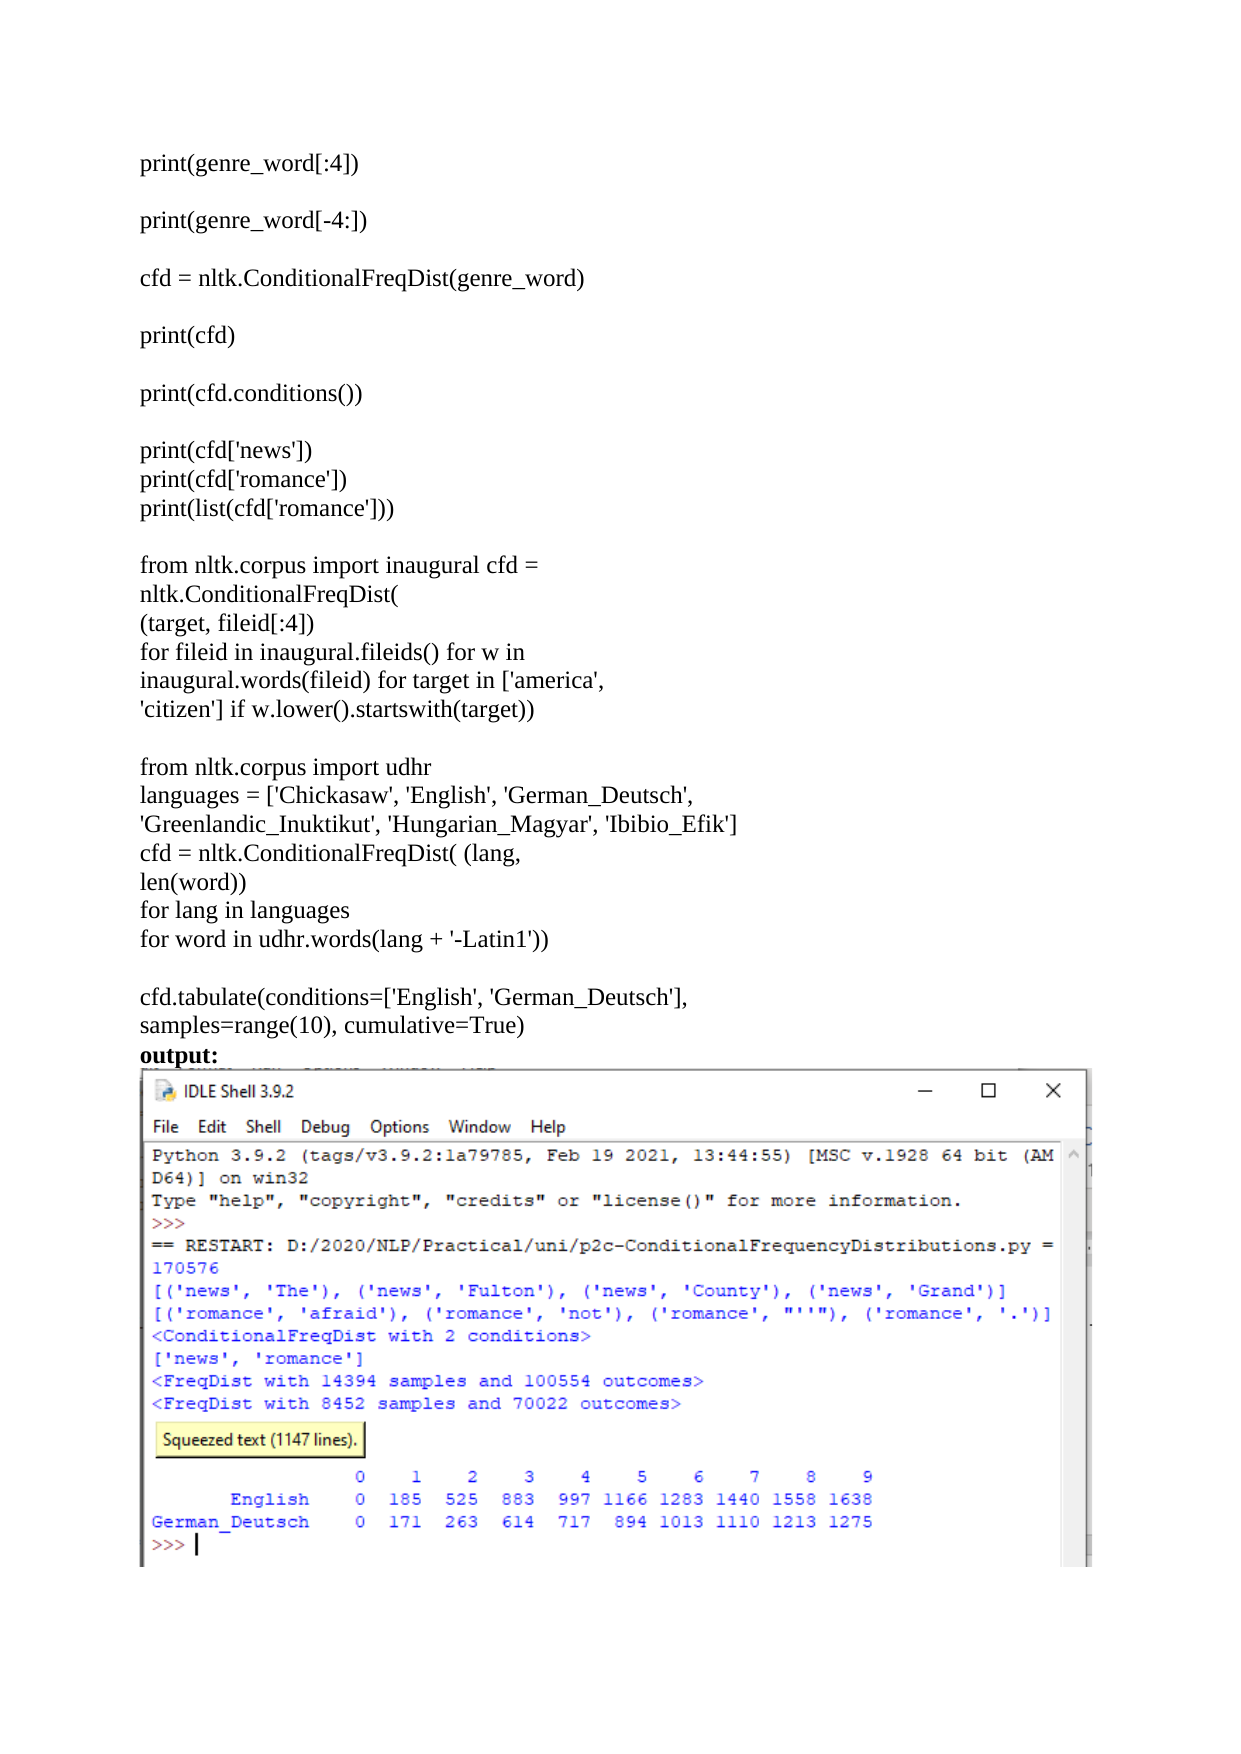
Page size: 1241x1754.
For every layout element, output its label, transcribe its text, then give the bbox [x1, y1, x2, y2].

text for word in udhr.words(lang + '-Latin1')) [139, 924, 1240, 953]
text from nltk.corpus import inaugural cfd = nltk.ConditionalFreqDist( [139, 550, 566, 608]
text for fileid in inaugural.fileids() for w in inaugural.words(fileid) for target in ['america', 'citizen'] if w.lower().startswith(target)) [139, 637, 604, 723]
text cfd.tabulate(conditions=['English', 'German_Deutsch'], samples=range(10), cumulative=True) [139, 982, 774, 1039]
text print(cfd['news']) print(cfd['romance']) print(list(cfd['romance'])) [139, 435, 480, 522]
text print(genre_word[:4]) print(genre_word[-4:]) [139, 148, 452, 234]
text output: [139, 1040, 1240, 1069]
text for lang in languages [139, 896, 1240, 924]
text from nltk.corpus import udhr [139, 752, 1240, 781]
picture [139, 1068, 1093, 1567]
text (target, fileid[:4]) [139, 608, 1240, 637]
text print(cfd.conditions()) [139, 378, 1240, 407]
text cfd = nltk.ConditionalFreqDist(genre_word) print(cfd) [139, 263, 671, 349]
text cfd = nltk.ConditionalFreqDist( (lang, len(word)) [139, 838, 543, 896]
text languages = ['Chickasaw', 'English', 'German_Deutsch', 'Greenlandic_Inuktikut', 'Hungarian_Magyar', 'Ibibio_Efik'] [139, 781, 847, 838]
